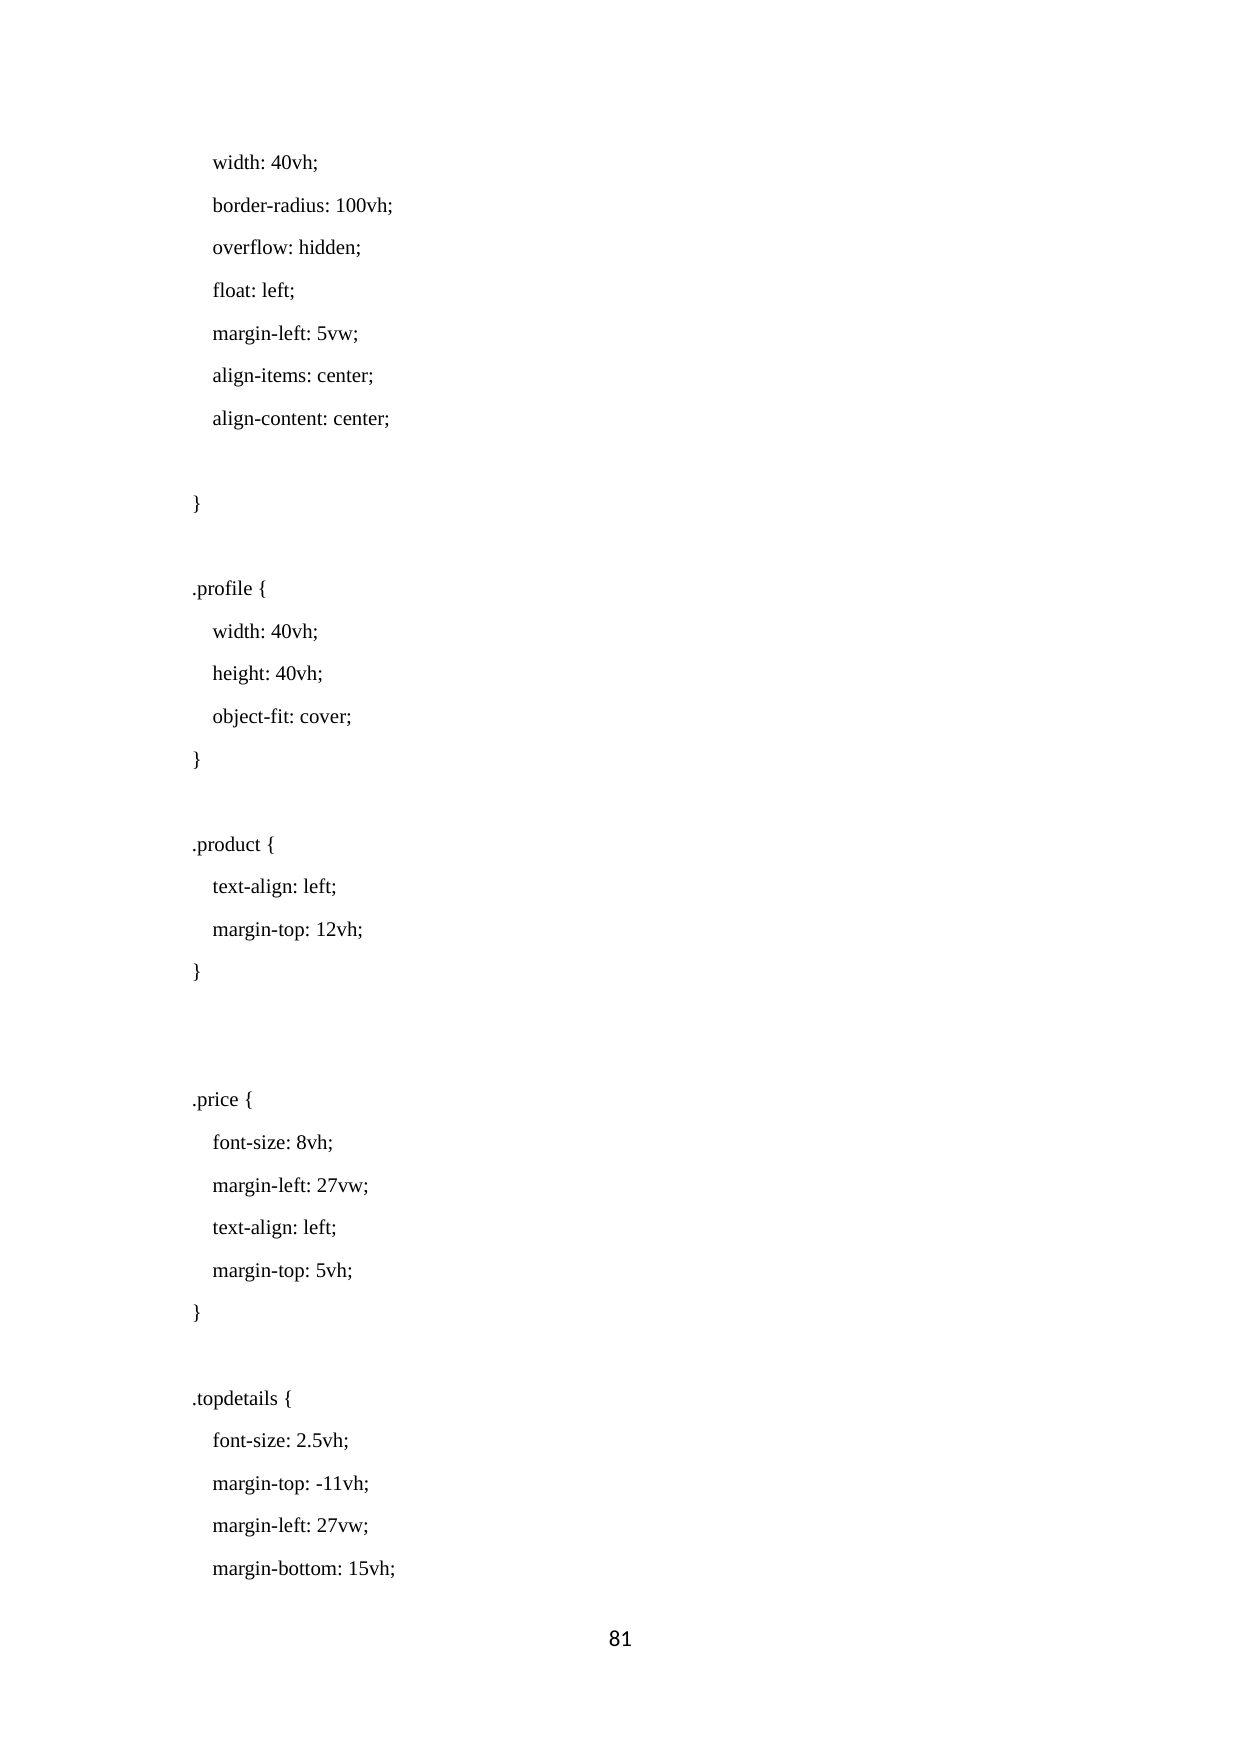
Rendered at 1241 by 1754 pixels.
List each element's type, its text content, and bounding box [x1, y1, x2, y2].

text margin-left: 27vw; [150, 1513, 1090, 1537]
text border-radius: 100vh; [150, 193, 1090, 217]
text width: 40vh; [150, 150, 1090, 174]
text margin-top: -11vh; [150, 1471, 1090, 1495]
text margin-left: 27vw; [150, 1172, 1090, 1197]
text text-align: left; [150, 874, 1090, 898]
text height: 40vh; [150, 661, 1090, 685]
text width: 40vh; [150, 619, 1090, 643]
text text-align: left; [150, 1215, 1090, 1239]
text margin-top: 12vh; [150, 917, 1090, 941]
text .product { [150, 832, 1090, 856]
text } [150, 491, 1090, 515]
text align-items: center; [150, 363, 1090, 387]
text margin-bottom: 15vh; [150, 1556, 1090, 1580]
text .profile { [150, 576, 1090, 600]
text margin-top: 5vh; [150, 1258, 1090, 1282]
text float: left; [150, 278, 1090, 302]
text .price { [150, 1087, 1090, 1111]
text margin-left: 5vw; [150, 320, 1090, 344]
text } [150, 959, 1090, 983]
text } [150, 1300, 1090, 1324]
text object-fit: cover; [150, 704, 1090, 728]
text font-size: 8vh; [150, 1130, 1090, 1154]
text overflow: hidden; [150, 235, 1090, 259]
text font-size: 2.5vh; [150, 1428, 1090, 1452]
text .topdetails { [150, 1386, 1090, 1409]
text } [150, 746, 1090, 771]
text align-content: center; [150, 406, 1090, 430]
